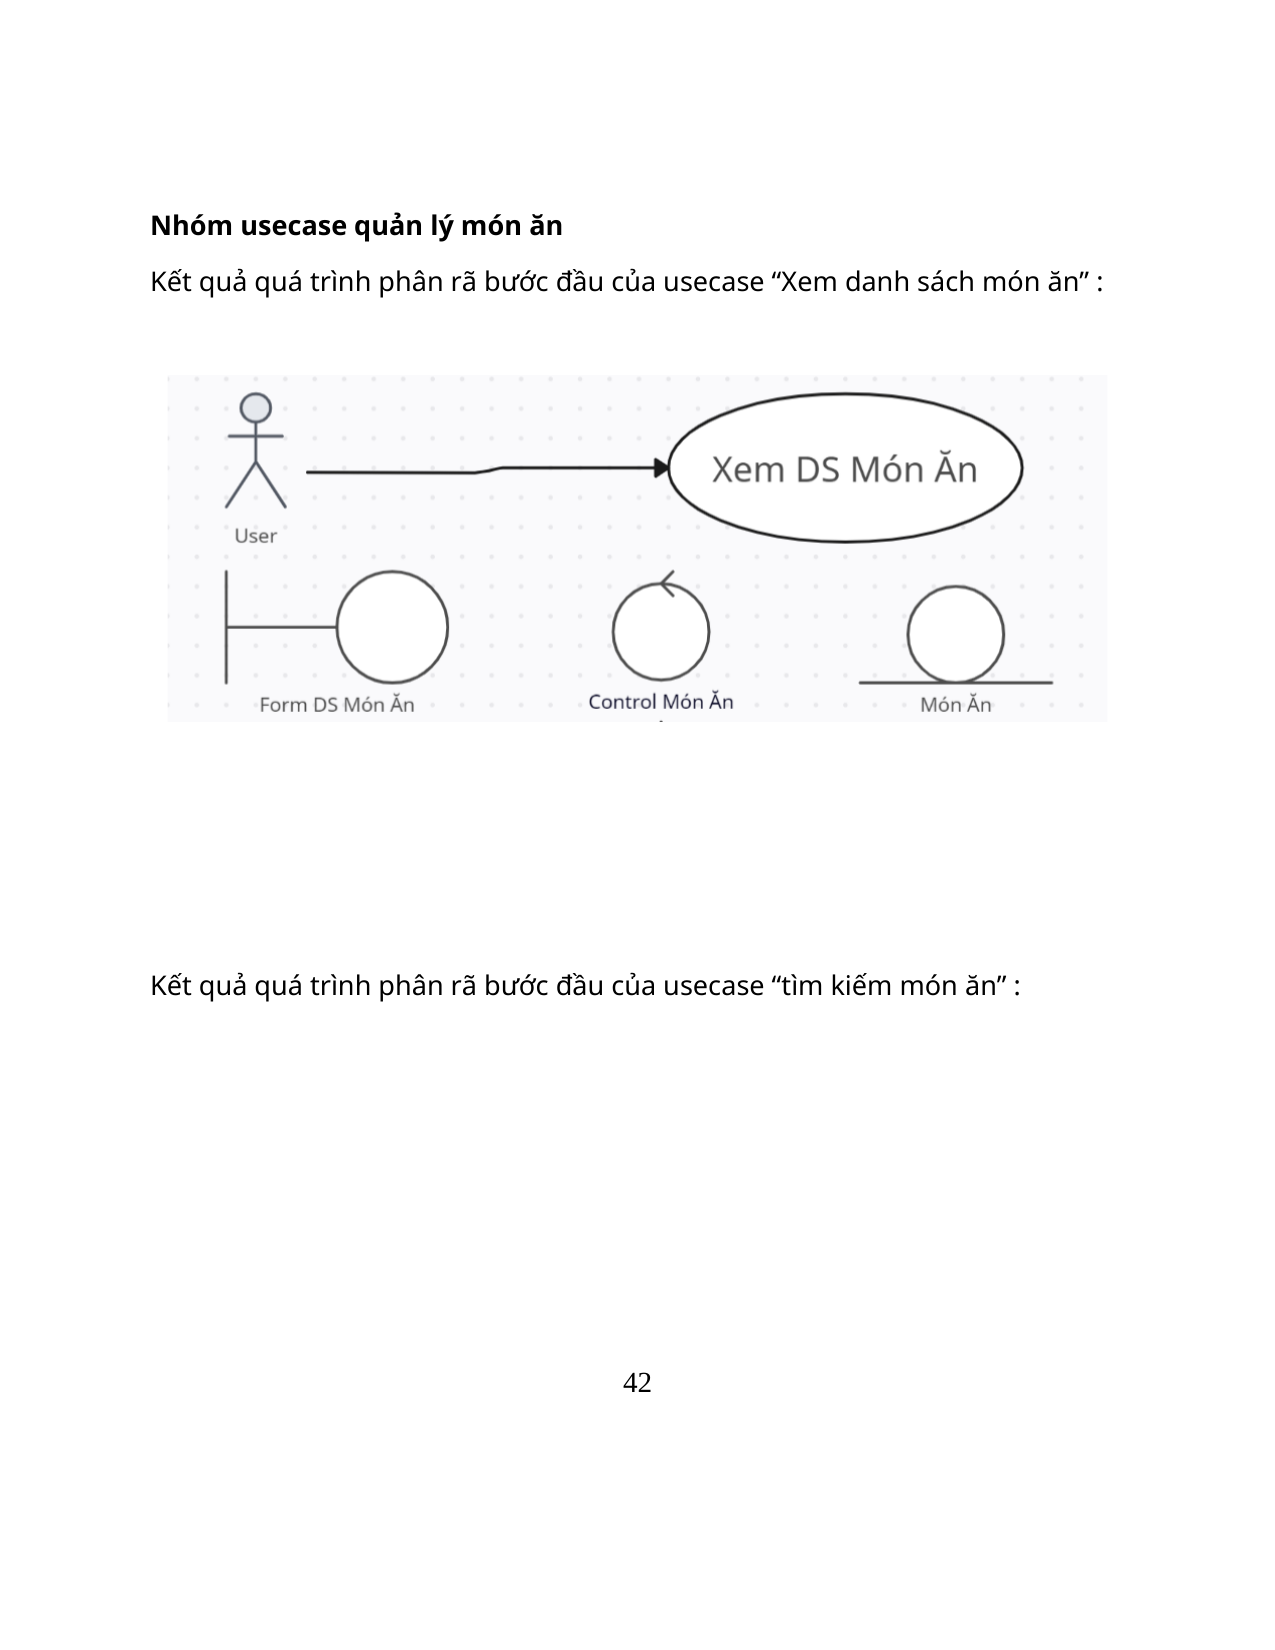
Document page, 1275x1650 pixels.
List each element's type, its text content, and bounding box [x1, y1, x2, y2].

text Kết quả quá trình phân rã bước đầu của usecase “Xem danh sách món ăn” : [150, 263, 1125, 300]
picture [167, 375, 1108, 722]
text Nhóm usecase quản lý món ăn [150, 206, 1125, 243]
text Kết quả quá trình phân rã bước đầu của usecase “tìm kiếm món ăn” : [150, 966, 1125, 1003]
